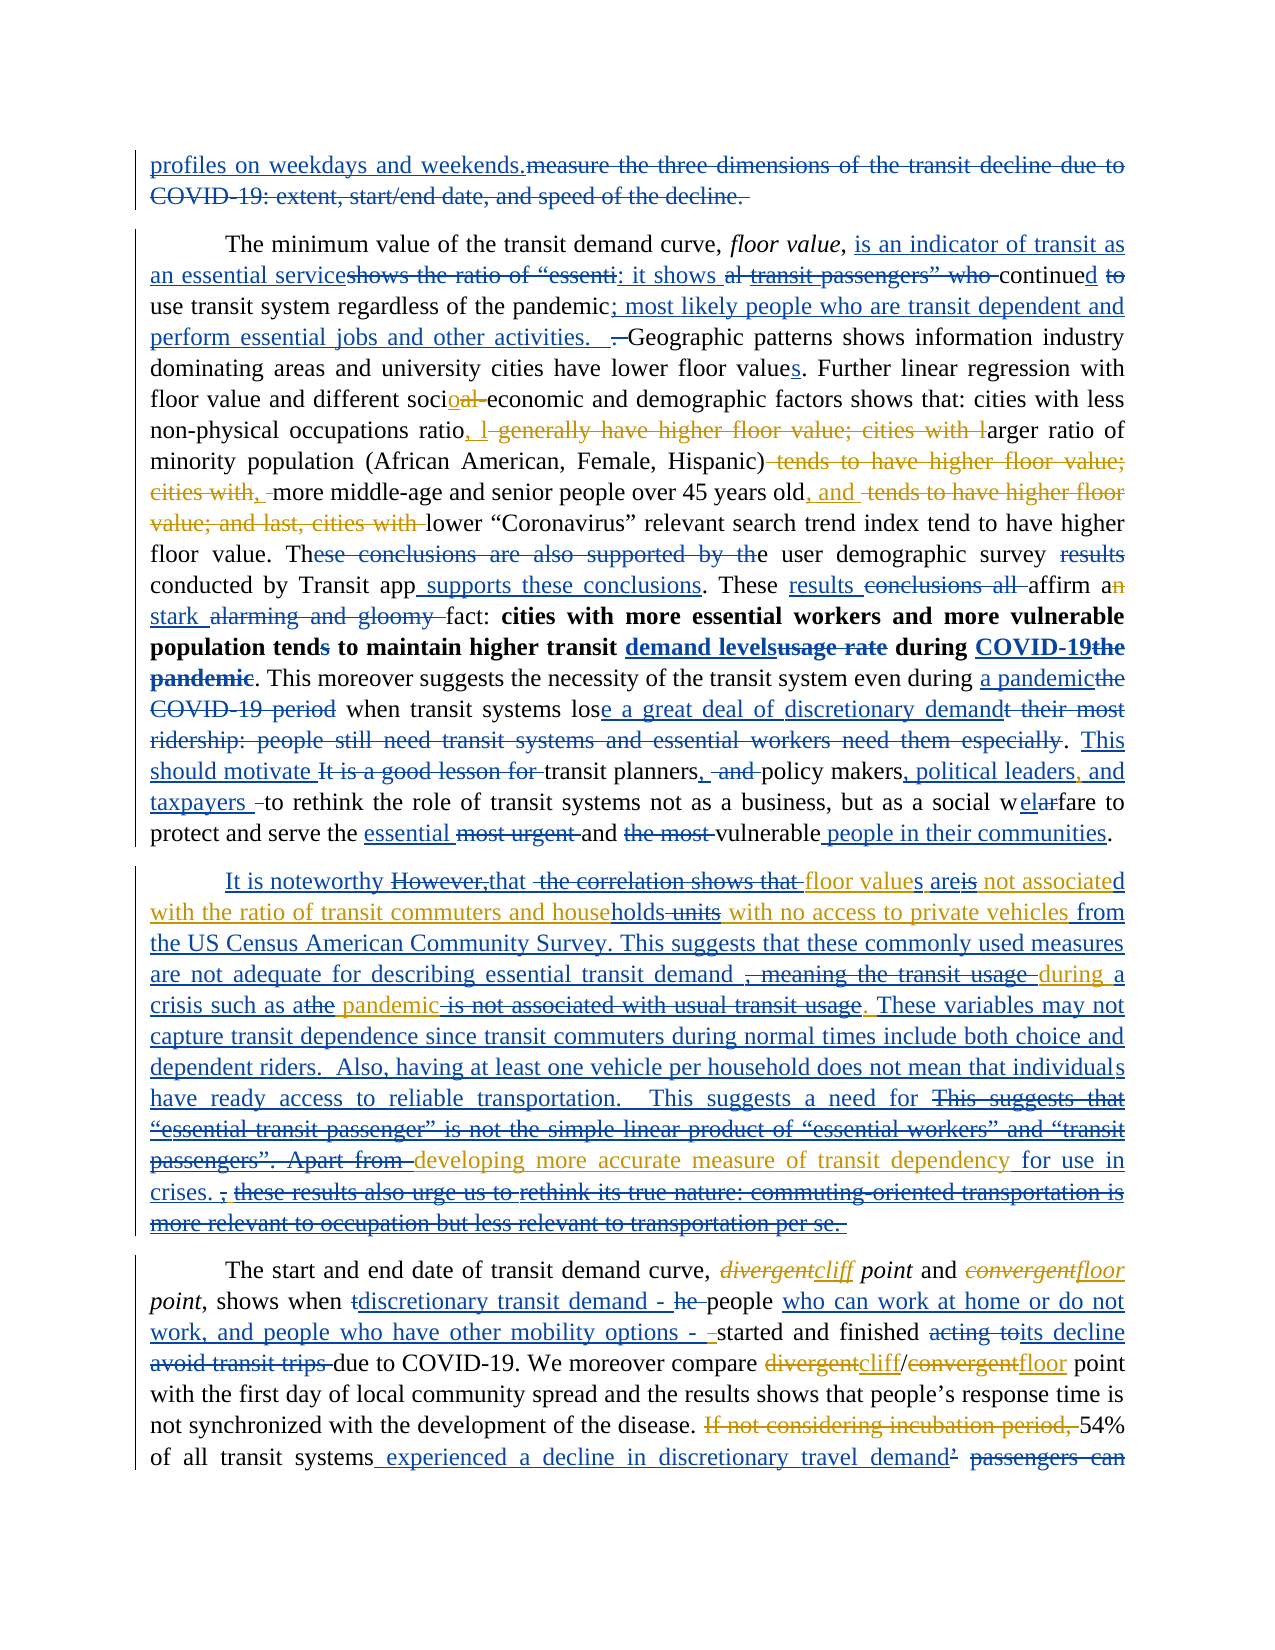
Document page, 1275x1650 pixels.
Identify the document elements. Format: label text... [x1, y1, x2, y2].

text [150, 1255, 1125, 1470]
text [150, 150, 1125, 210]
text The minimum value of the transit demand curve, floor value, continue use transit system regardless of the pandemicGeographic patterns shows information industry dominating areas and university cities have lower floor value. Further linear regression with floor value and different socieconomic and demographic factors shows that: cities with less non-physical occupations ratioarger ratio of minority population (African American, Female, Hispanic)more middle-age and senior people over 45 years oldlower “Coronavirus” relevant search trend index tend to have higher floor value. The user demographic survey conducted by Transit app. These affirm a fact: cities with more essential workers and more vulnerable population tend to maintain higher transit during . This moreover suggests the necessity of the transit system even during when transit systems los. transit plannerspolicy makersto rethink the role of transit systems not as a business, but as a social wfare to protect and serve the and vulnerable. [150, 229, 1125, 847]
